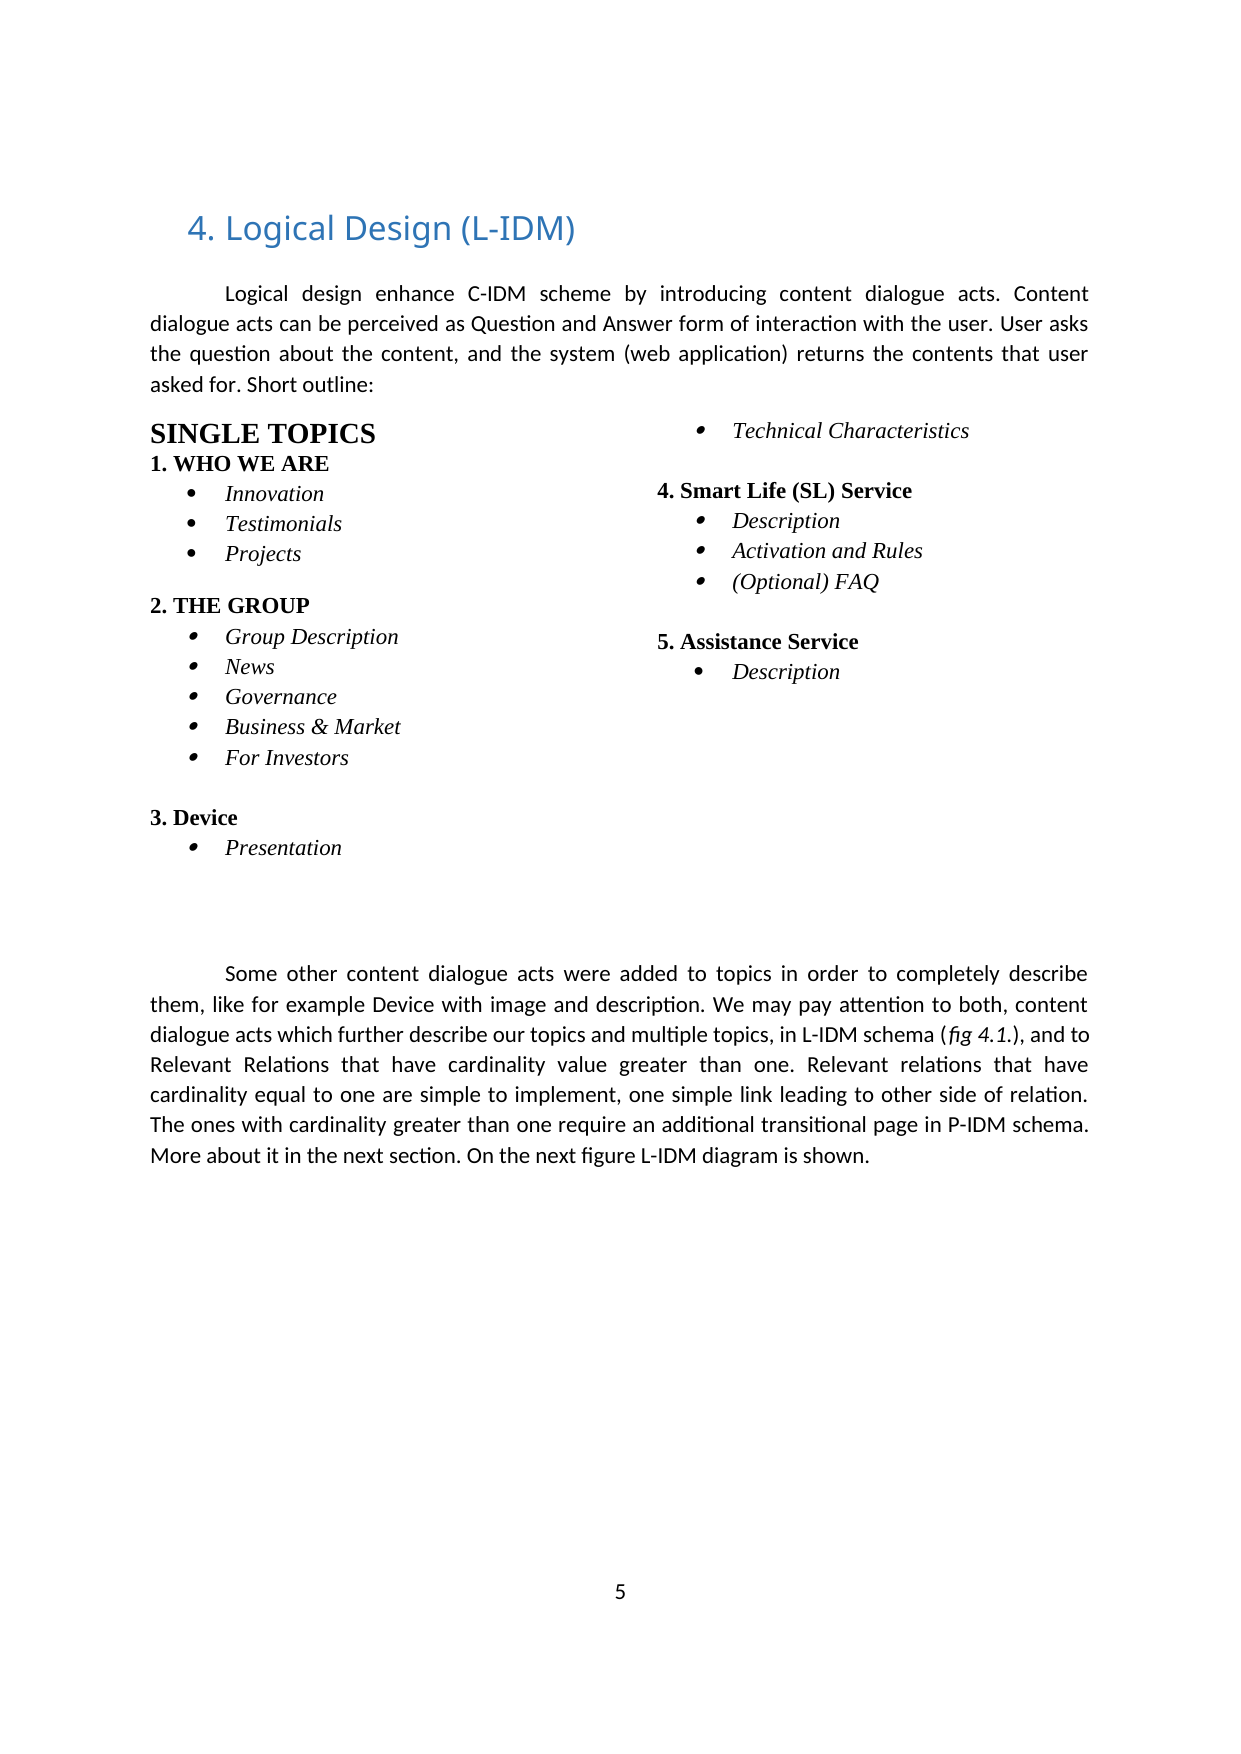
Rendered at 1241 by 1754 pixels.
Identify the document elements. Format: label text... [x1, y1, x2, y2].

text SINGLE TOPICS [150, 417, 583, 450]
subtitle Logical Design (L-IDM) [187, 205, 1090, 251]
list Activation and Rules [694, 537, 1090, 564]
text 5. Assistance Service [657, 628, 1090, 654]
list Description [694, 658, 1090, 685]
list Testimonials [187, 510, 583, 536]
list Presentation [187, 834, 583, 861]
text 1. WHO WE ARE [150, 450, 583, 477]
text Some other content dialogue acts were added to topics in order to completely describe them, like for example Device with image and description. We may pay attention to both, content dialogue acts which further describe our topics and multiple topics, in L-IDM schema (fig 4.1.), and to Relevant Relations that have cardinality value greater than one. Relevant relations that have cardinality equal to one are simple to implement, one simple link leading to other side of relation. The ones with cardinality greater than one require an additional transitional page in P-IDM schema. More about it in the next section. On the next figure L-IDM diagram is shown. [150, 959, 1090, 1169]
text 3. Device [150, 804, 583, 830]
text Logical design enhance C-IDM scheme by introducing content dialogue acts. Content dialogue acts can be perceived as Question and Answer form of interaction with the user. User asks the question about the content, and the system (web application) returns the contents that user asked for. Short outline: [150, 279, 1090, 398]
list Description [694, 507, 1090, 534]
list Business & Market [187, 713, 583, 740]
list (Optional) FAQ [694, 568, 1090, 594]
text 4. Smart Life (SL) Service [657, 477, 1090, 503]
text 2. THE GROUP [150, 593, 583, 619]
list For Investors [187, 744, 583, 770]
list Group Description [187, 623, 583, 649]
list Governance [187, 683, 583, 709]
list Innovation [187, 480, 583, 506]
list Projects [187, 540, 583, 566]
list News [187, 653, 583, 679]
list Technical Characteristics [694, 417, 1090, 443]
